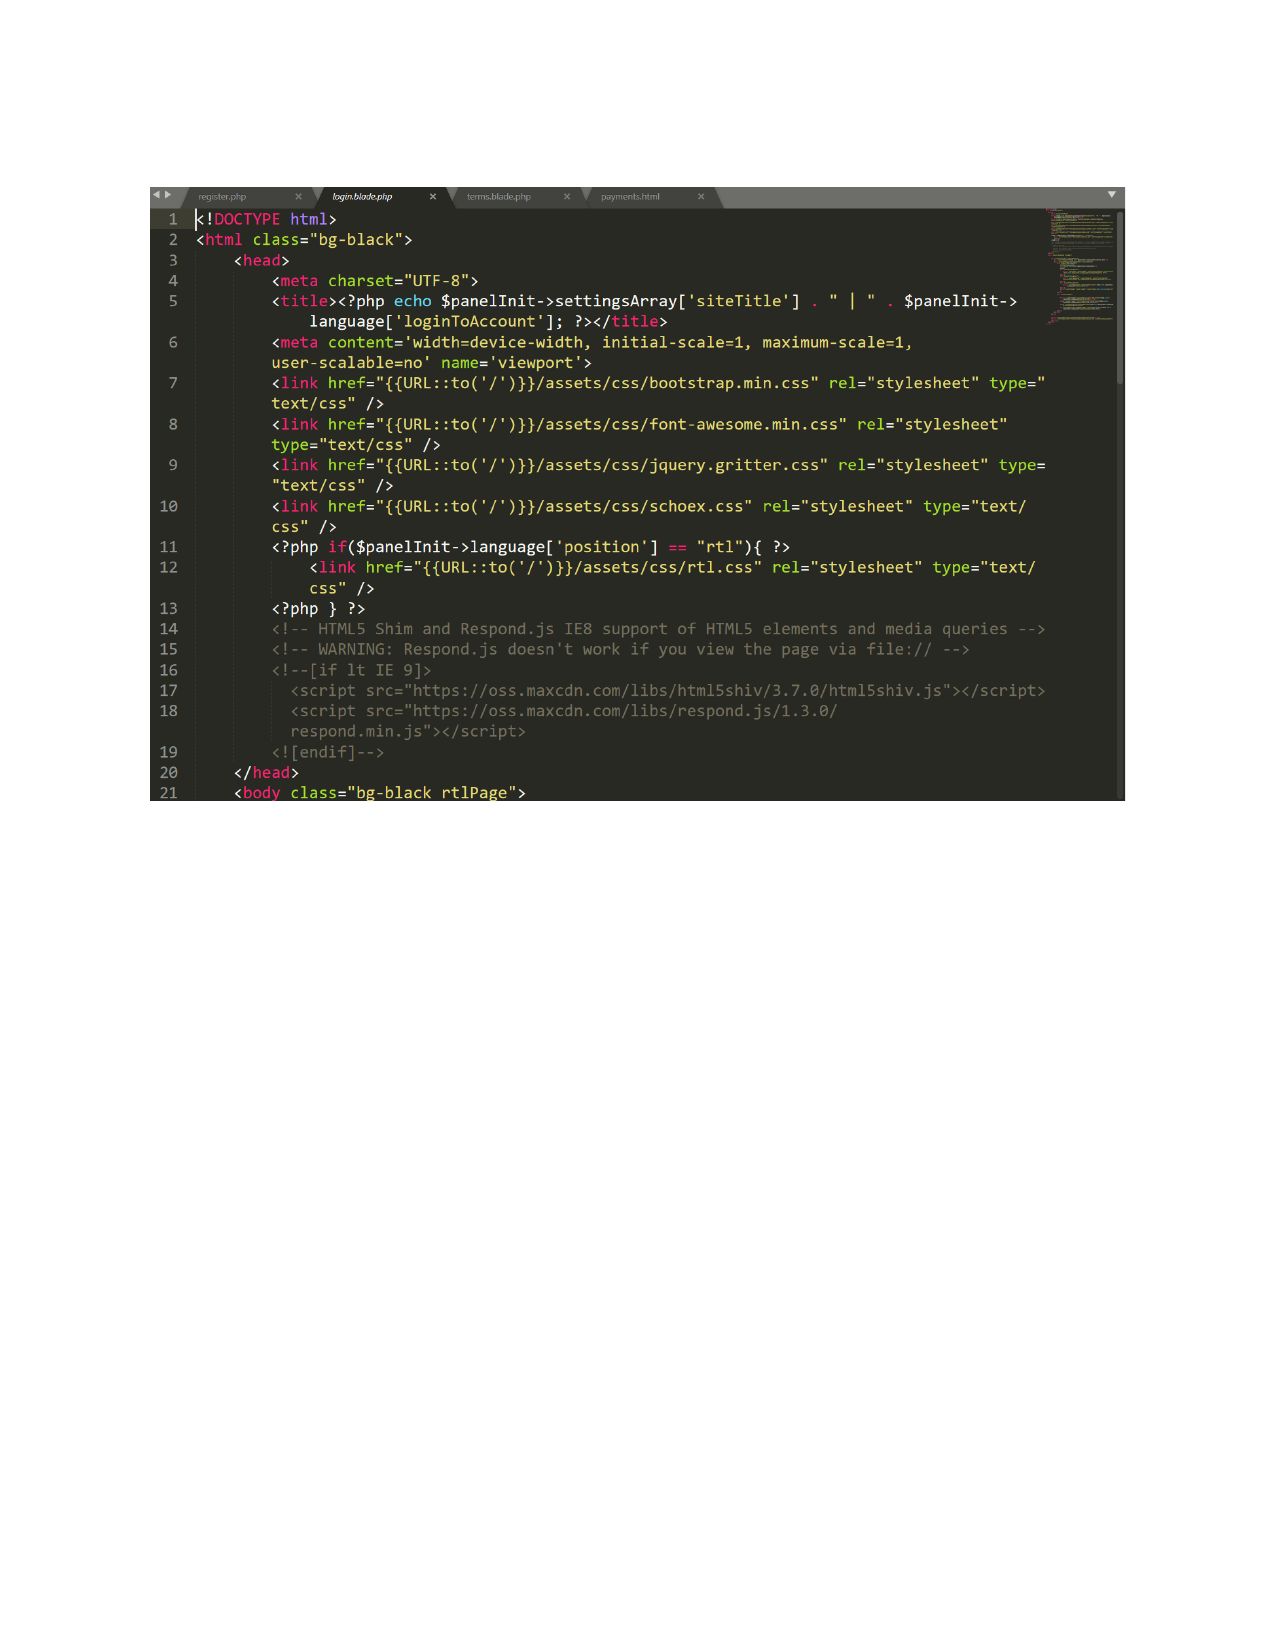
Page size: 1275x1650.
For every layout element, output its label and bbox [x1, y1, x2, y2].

picture [150, 187, 1125, 801]
